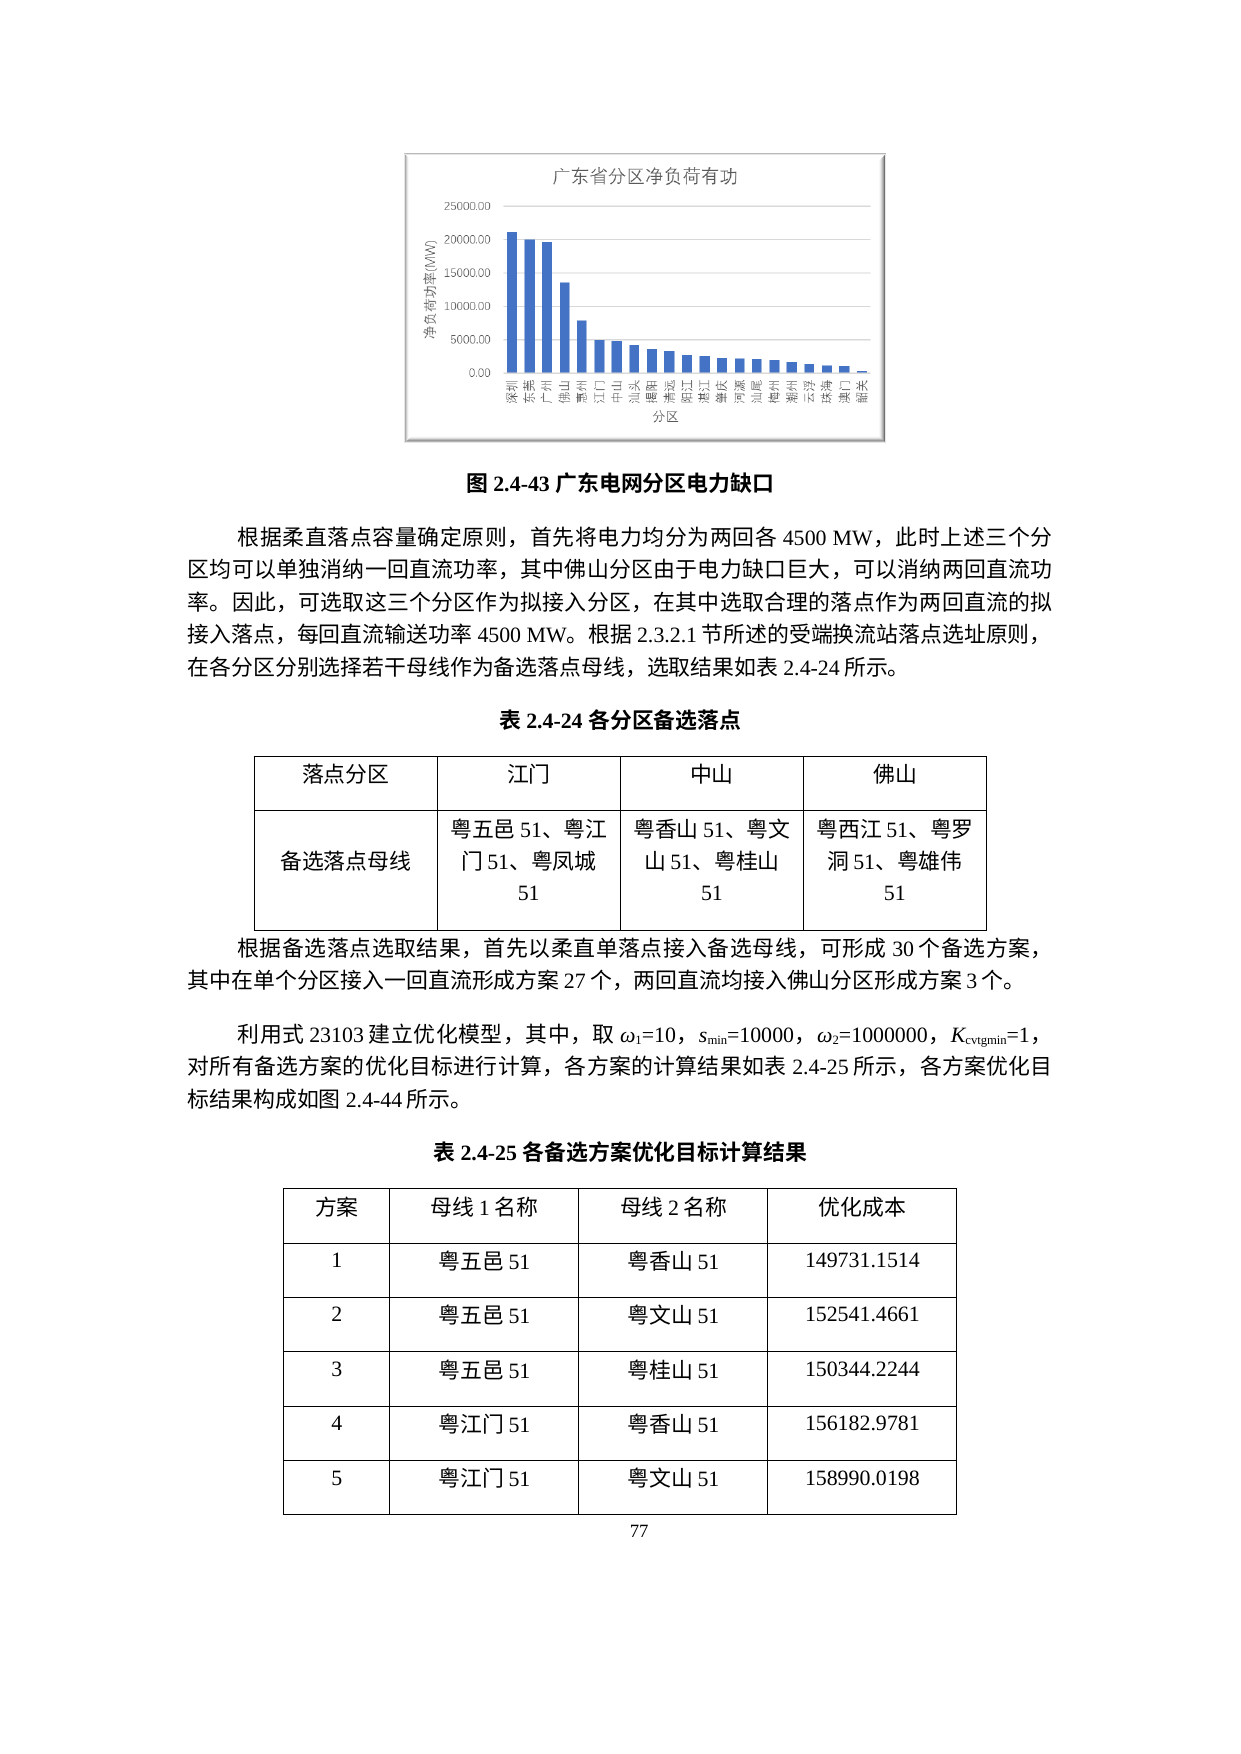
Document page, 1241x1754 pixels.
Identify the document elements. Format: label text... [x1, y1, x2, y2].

table_cell 3 [284, 1352, 389, 1406]
table_cell 2 [284, 1298, 389, 1351]
table_header 落点分区 [255, 757, 437, 810]
table_cell 粤江门51 [390, 1407, 578, 1460]
table_cell 粤文山51 [579, 1298, 767, 1351]
table_cell 粤香山51 [579, 1407, 767, 1460]
table_cell 粤五邑51、粤江门51、粤凤城51 [438, 811, 620, 929]
table_cell 粤桂山51 [579, 1352, 767, 1406]
text 根据备选落点选取结果，首先以柔直单落点接入备选母线，可形成30个备选方案，其中在单个分区接入一回直流形成方案27个，两回直流均接入佛山分区形成方案3个。 [187, 931, 1053, 996]
table_cell 粤文山51 [579, 1461, 767, 1514]
table_cell 149731.1514 [768, 1244, 956, 1297]
table_cell 粤五邑51 [390, 1352, 578, 1406]
table_header 母线2名称 [579, 1189, 767, 1242]
table_cell 粤五邑51 [390, 1244, 578, 1297]
table_header 母线1名称 [390, 1189, 578, 1242]
table_cell 5 [284, 1461, 389, 1514]
table_header 方案 [284, 1189, 389, 1242]
table_cell 粤五邑51 [390, 1298, 578, 1351]
table_cell 150344.2244 [768, 1352, 956, 1406]
table_cell 1 [284, 1244, 389, 1297]
table_cell 158990.0198 [768, 1461, 956, 1514]
table_header 江门 [438, 757, 620, 810]
table_cell 粤西江51、粤罗洞51、粤雄伟51 [804, 811, 986, 929]
table_cell 备选落点母线 [255, 811, 437, 929]
table_cell 粤香山51、粤文山51、粤桂山51 [621, 811, 803, 929]
table_cell 粤江门51 [390, 1461, 578, 1514]
table_header 中山 [621, 757, 803, 810]
table_cell 4 [284, 1407, 389, 1460]
table_cell 152541.4661 [768, 1298, 956, 1351]
table_cell 156182.9781 [768, 1407, 956, 1460]
picture [403, 152, 887, 444]
table_header 优化成本 [768, 1189, 956, 1242]
table_cell 粤香山51 [579, 1244, 767, 1297]
table_header 佛山 [804, 757, 986, 810]
